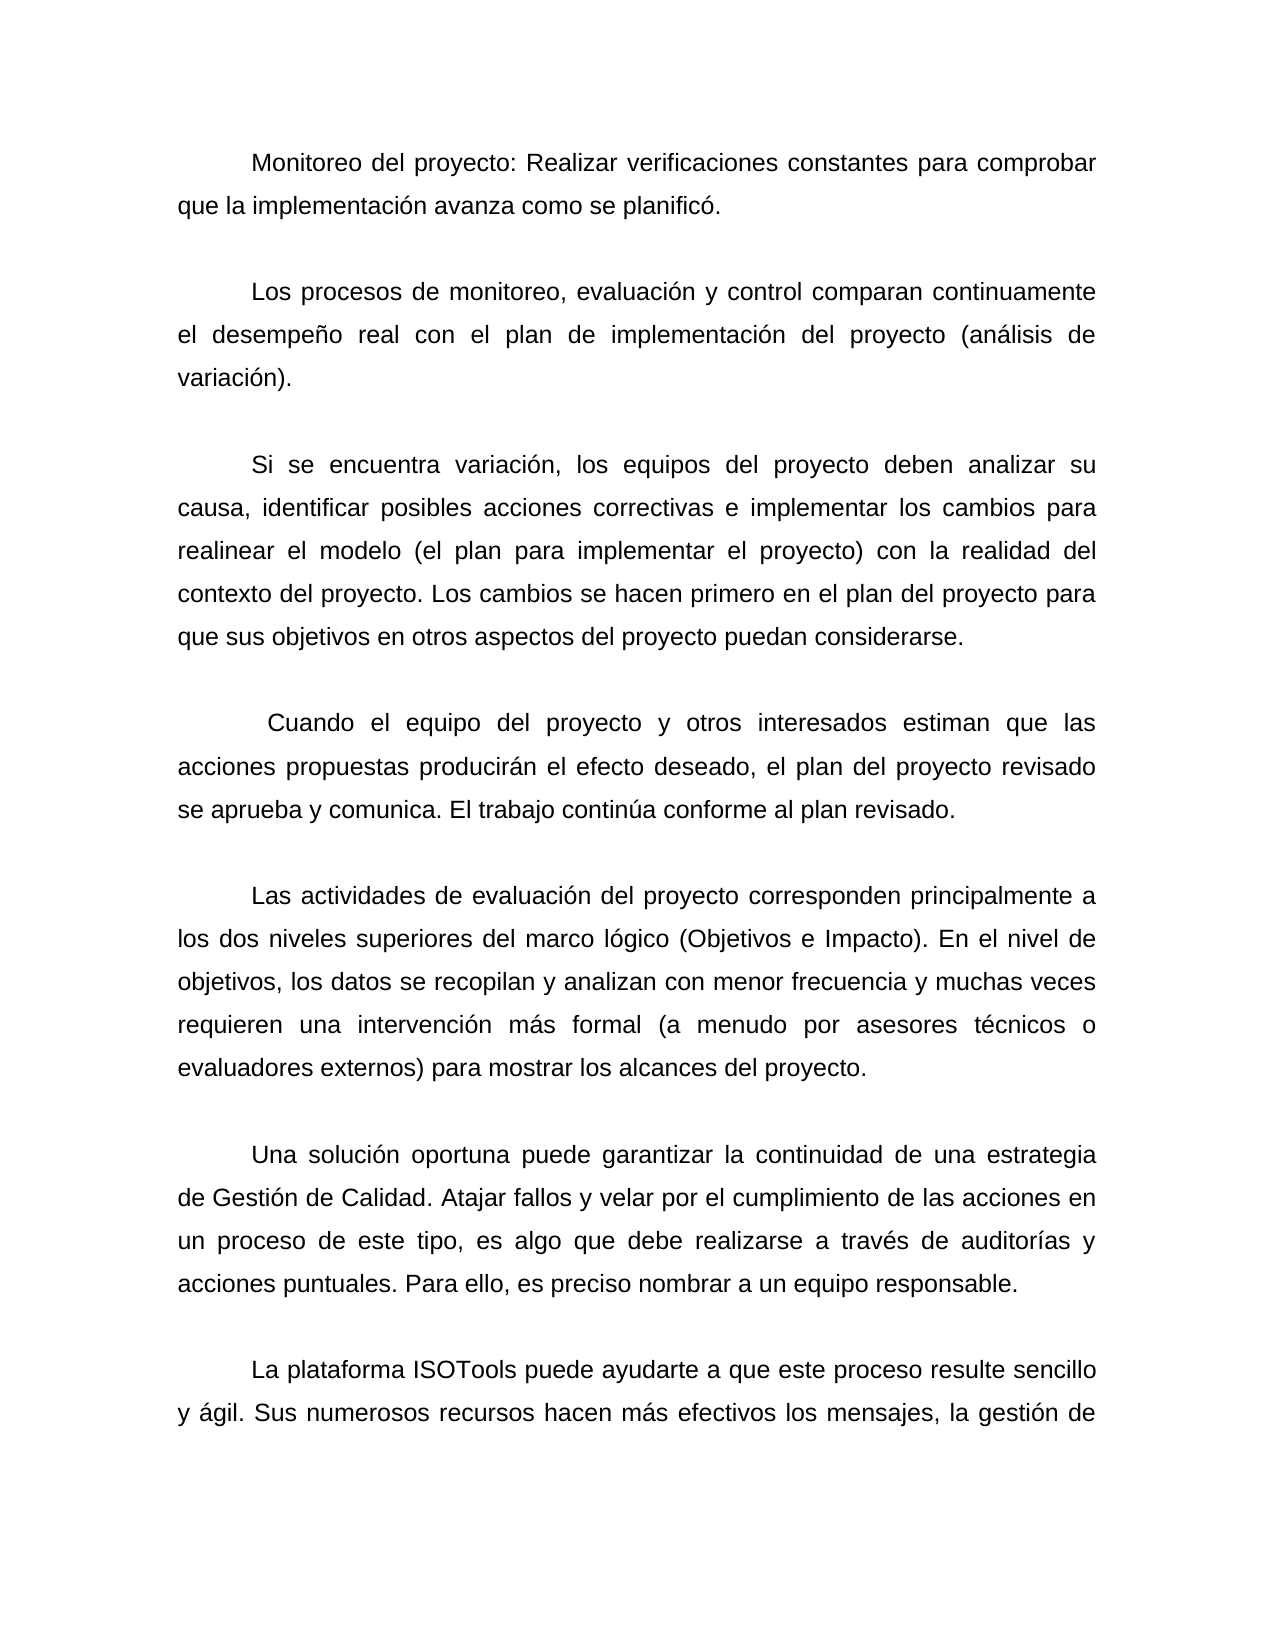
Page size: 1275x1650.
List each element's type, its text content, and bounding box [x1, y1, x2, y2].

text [177, 1355, 1098, 1427]
text Monitoreo del proyecto: Realizar verificaciones constantes para comprobar que la implementación avanza como se planificó. [177, 148, 1098, 219]
text Cuando el equipo del proyecto y otros interesados estiman que las acciones propuestas producirán el efecto deseado, el plan del proyecto revisado se aprueba y comunica. El trabajo continúa conforme al plan revisado. [177, 708, 1098, 823]
text Una solución oportuna puede garantizar la continuidad de una estrategia de Gestión de Calidad. Atajar fallos y velar por el cumplimiento de las acciones en un proceso de este tipo, es algo que debe realizarse a través de auditorías y acciones puntuales. Para ello, es preciso nombrar a un equipo responsable. [177, 1139, 1098, 1298]
text Los procesos de monitoreo, evaluación y control comparan continuamente el desempeño real con el plan de implementación del proyecto (análisis de variación). [177, 277, 1098, 392]
text Si se encuentra variación, los equipos del proyecto deben analizar su causa, identificar posibles acciones correctivas e implementar los cambios para realinear el modelo (el plan para implementar el proyecto) con la realidad del contexto del proyecto. Los cambios se hacen primero en el plan del proyecto para que sus objetivos en otros aspectos del proyecto puedan considerarse. [177, 449, 1098, 651]
text Las actividades de evaluación del proyecto corresponden principalmente a los dos niveles superiores del marco lógico (Objetivos e Impacto). En el nivel de objetivos, los datos se recopilan y analizan con menor frecuencia y muchas veces requieren una intervención más formal (a menudo por asesores técnicos o evaluadores externos) para mostrar los alcances del proyecto. [177, 881, 1098, 1082]
